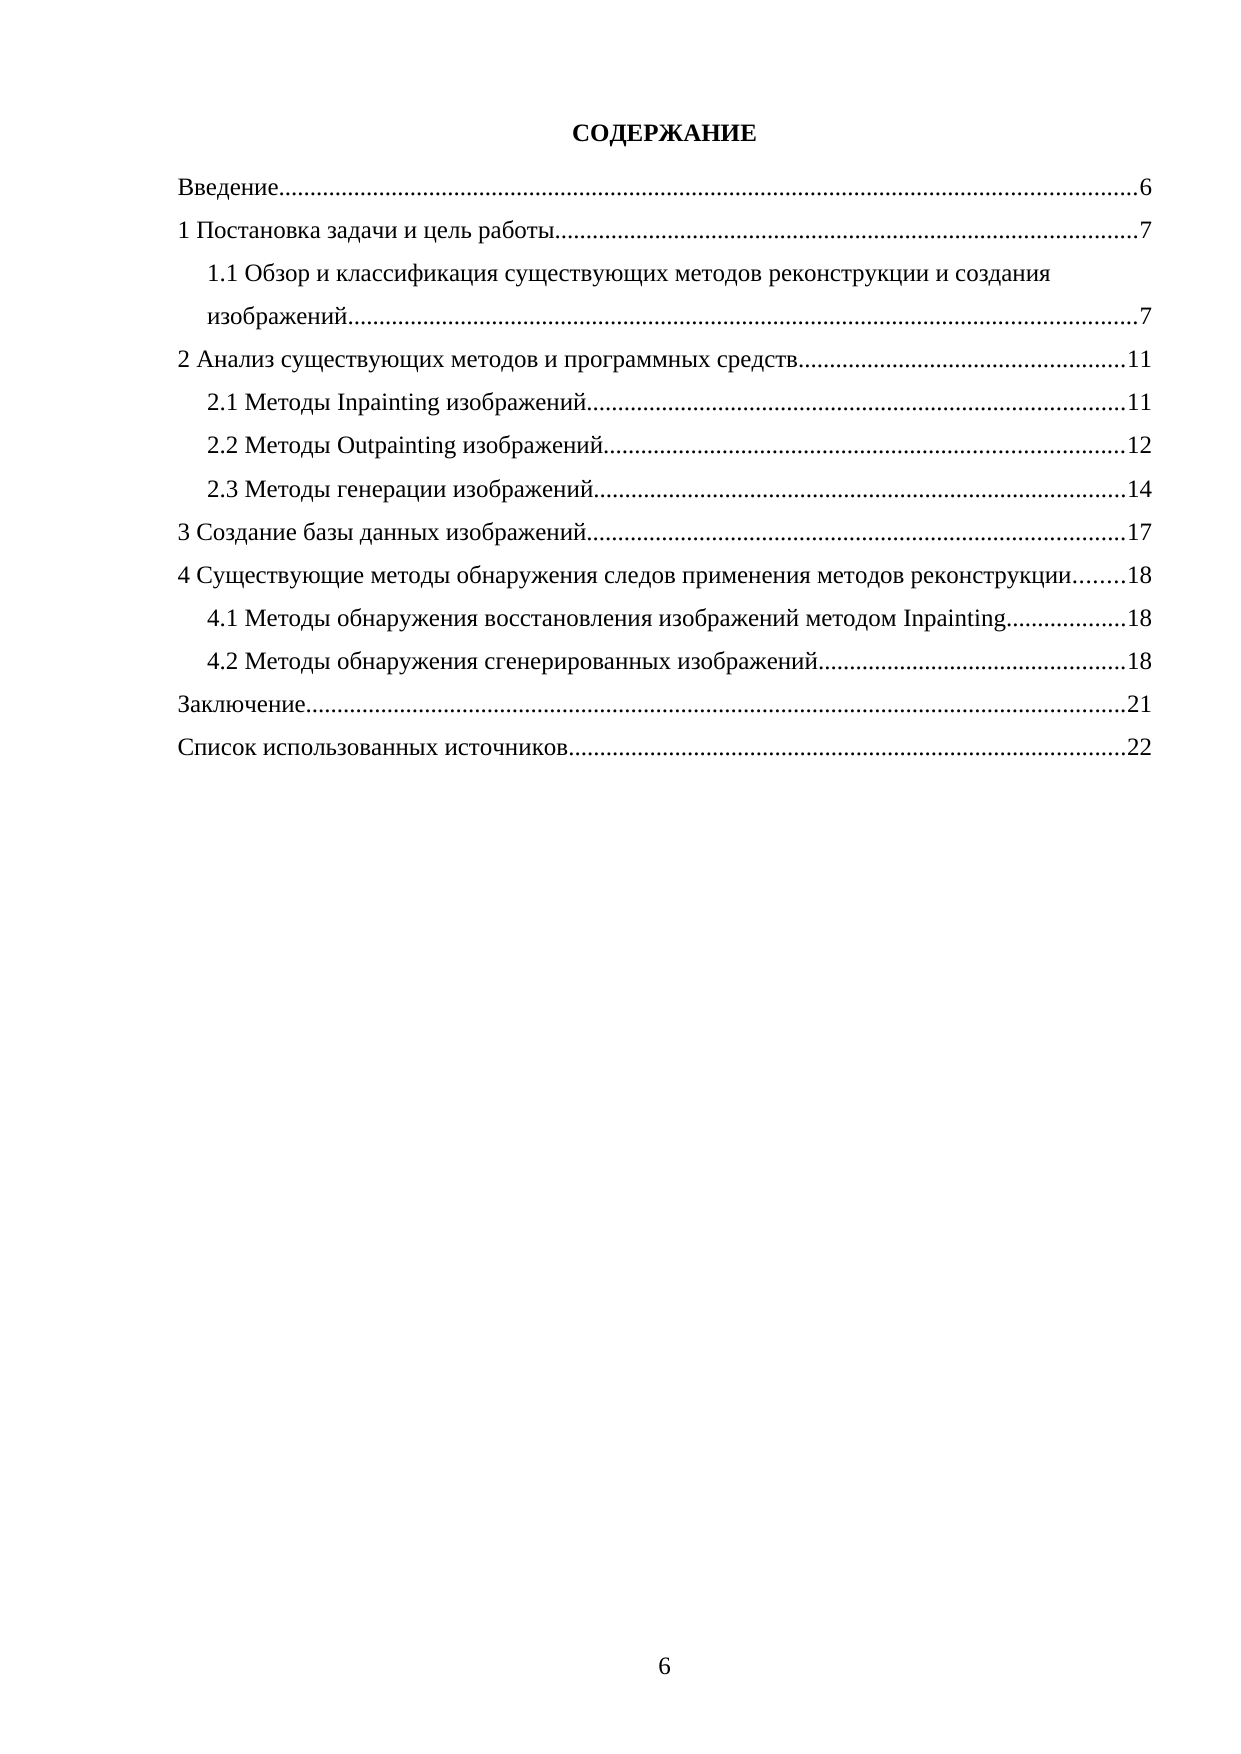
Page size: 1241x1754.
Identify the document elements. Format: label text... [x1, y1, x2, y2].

text СОДЕРЖАНИЕ [177, 118, 1152, 147]
